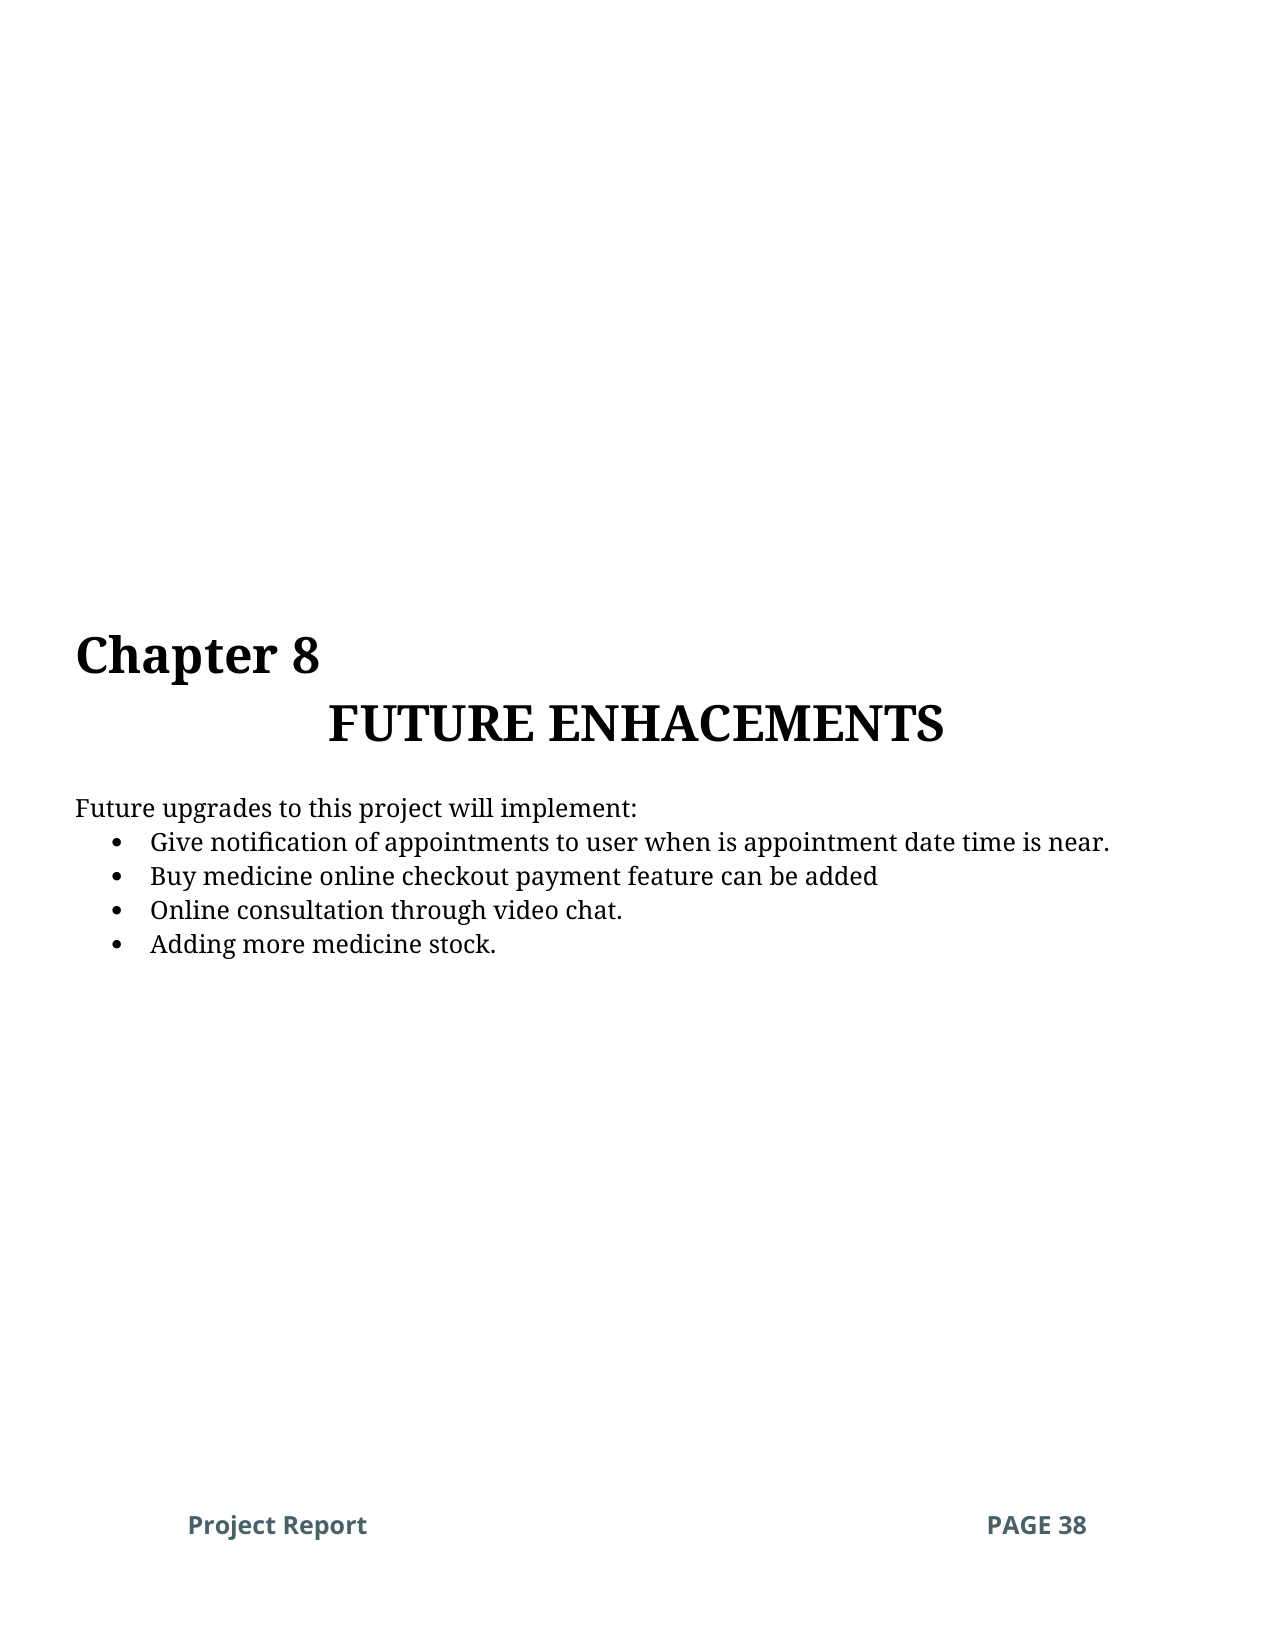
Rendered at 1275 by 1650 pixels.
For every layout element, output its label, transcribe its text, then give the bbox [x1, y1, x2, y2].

list Online consultation through video chat. [112, 892, 1200, 927]
list Buy medicine online checkout payment feature can be added [112, 858, 1200, 892]
list Adding more medicine stock. [112, 927, 1200, 961]
text Future upgrades to this project will implement: [75, 790, 1200, 824]
list Give notification of appointments to user when is appointment date time is near. [112, 824, 1200, 858]
subtitle Chapter 8 [75, 620, 1200, 688]
subtitle FUTURE ENHACEMENTS [75, 688, 1200, 756]
